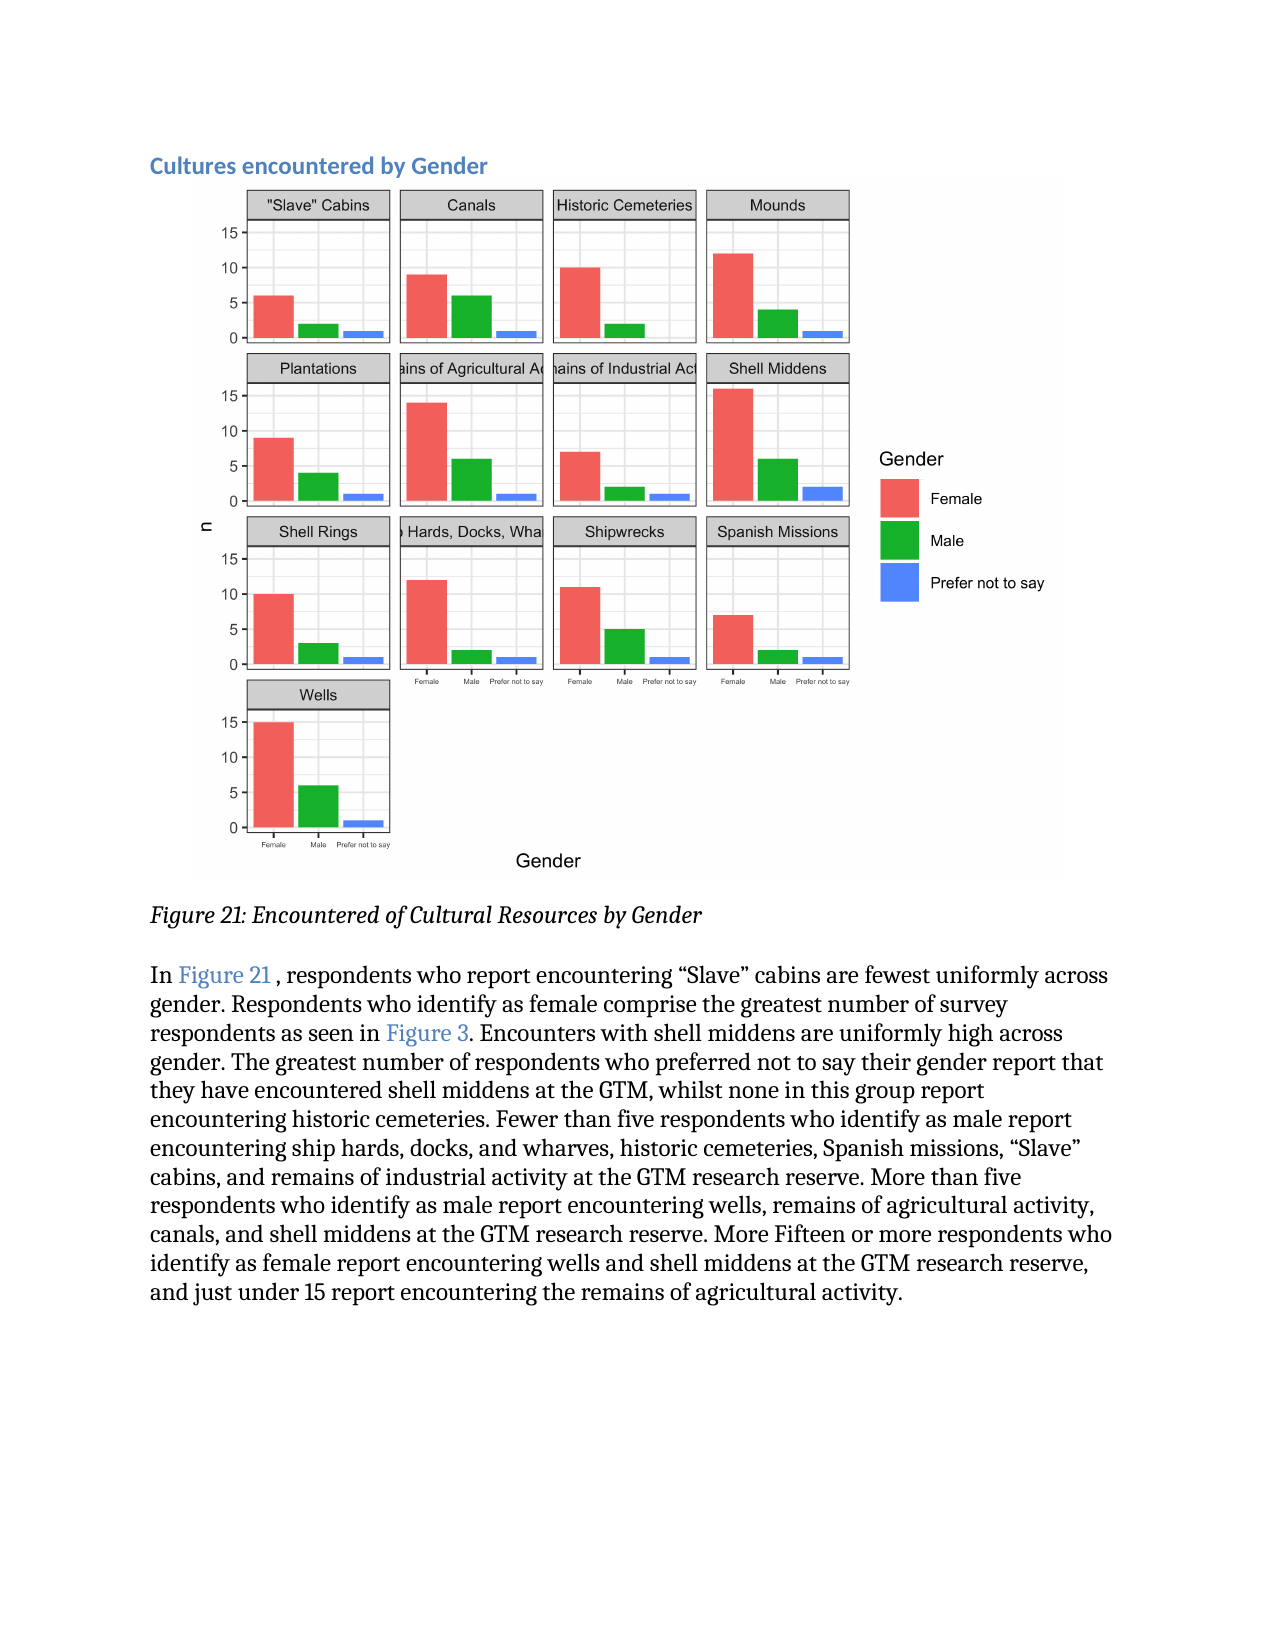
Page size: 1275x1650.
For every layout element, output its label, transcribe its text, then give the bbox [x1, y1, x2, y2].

picture [188, 180, 1064, 881]
subtitle Cultures encountered by Gender [150, 150, 1125, 181]
text In Figure 21 , respondents who report encountering “Slave” cabins are fewest uniformly across gender. Respondents who identify as female comprise the greatest number of survey respondents as seen in Figure 3. Encounters with shell middens are uniformly high across gender. The greatest number of respondents who preferred not to say their gender report that they have encountered shell middens at the GTM, whilst none in this group report encountering historic cemeteries. Fewer than five respondents who identify as male report encountering ship hards, docks, and wharves, historic cemeteries, Spanish missions, “Slave” cabins, and remains of industrial activity at the GTM research reserve. More than five respondents who identify as male report encountering wells, remains of agricultural activity, canals, and shell middens at the GTM research reserve. More Fifteen or more respondents who identify as female report encountering wells and shell middens at the GTM research reserve, and just under 15 report encountering the remains of agricultural activity. [150, 961, 1125, 1306]
table_header Figure 21: Encountered of Cultural Resources by Gender [139, 181, 1114, 943]
